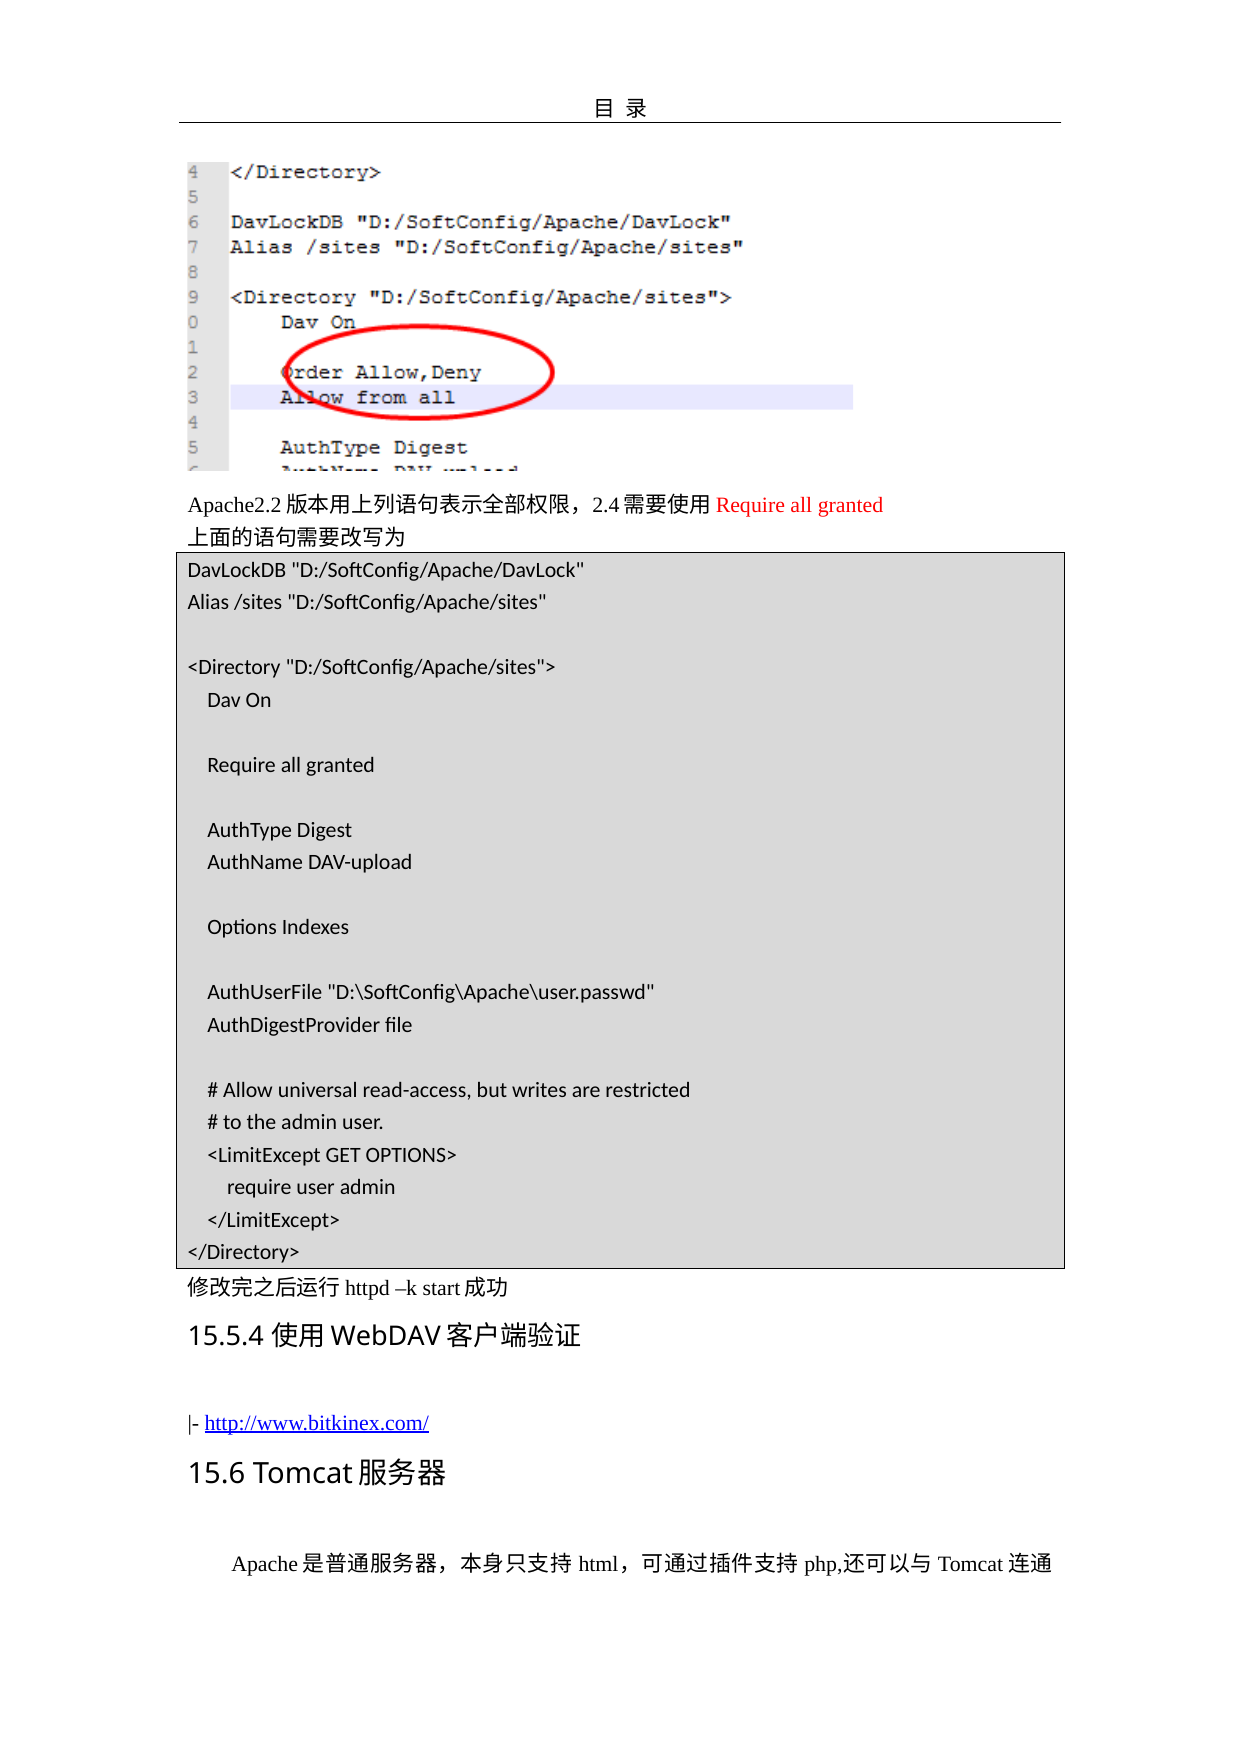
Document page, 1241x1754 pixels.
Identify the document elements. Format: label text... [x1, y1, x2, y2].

text 上面的语句需要改写为 [187, 519, 1053, 552]
subtitle 使用WebDAV客户端验证 [187, 1302, 1053, 1367]
text Apache2.2版本用上列语句表示全部权限，2.4需要使用Require all granted [187, 487, 1053, 519]
table_header DavLockDB "D:/SoftConfig/Apache/DavLock" Alias /sites "D:/SoftConfig/Apache/sites" <Directory "D:/SoftConfig/Apache/sites"> Dav On Require all granted AuthType Digest AuthName DAV-upload Options Indexes AuthUserFile "D:\SoftConfig\Apache\user.passwd" AuthDigestProvider file # Allow universal read-access, but writes are restricted # to the admin user. <LimitExcept GET OPTIONS> require user admin </LimitExcept> </Directory> [177, 553, 1064, 1268]
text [187, 1546, 1053, 1578]
text |- http://www.bitkinex.com/ [187, 1406, 1053, 1438]
text 修改完之后运行httpd –k start成功 [187, 1269, 1053, 1302]
picture [187, 162, 854, 471]
subtitle Tomcat服务器 [187, 1438, 1053, 1503]
